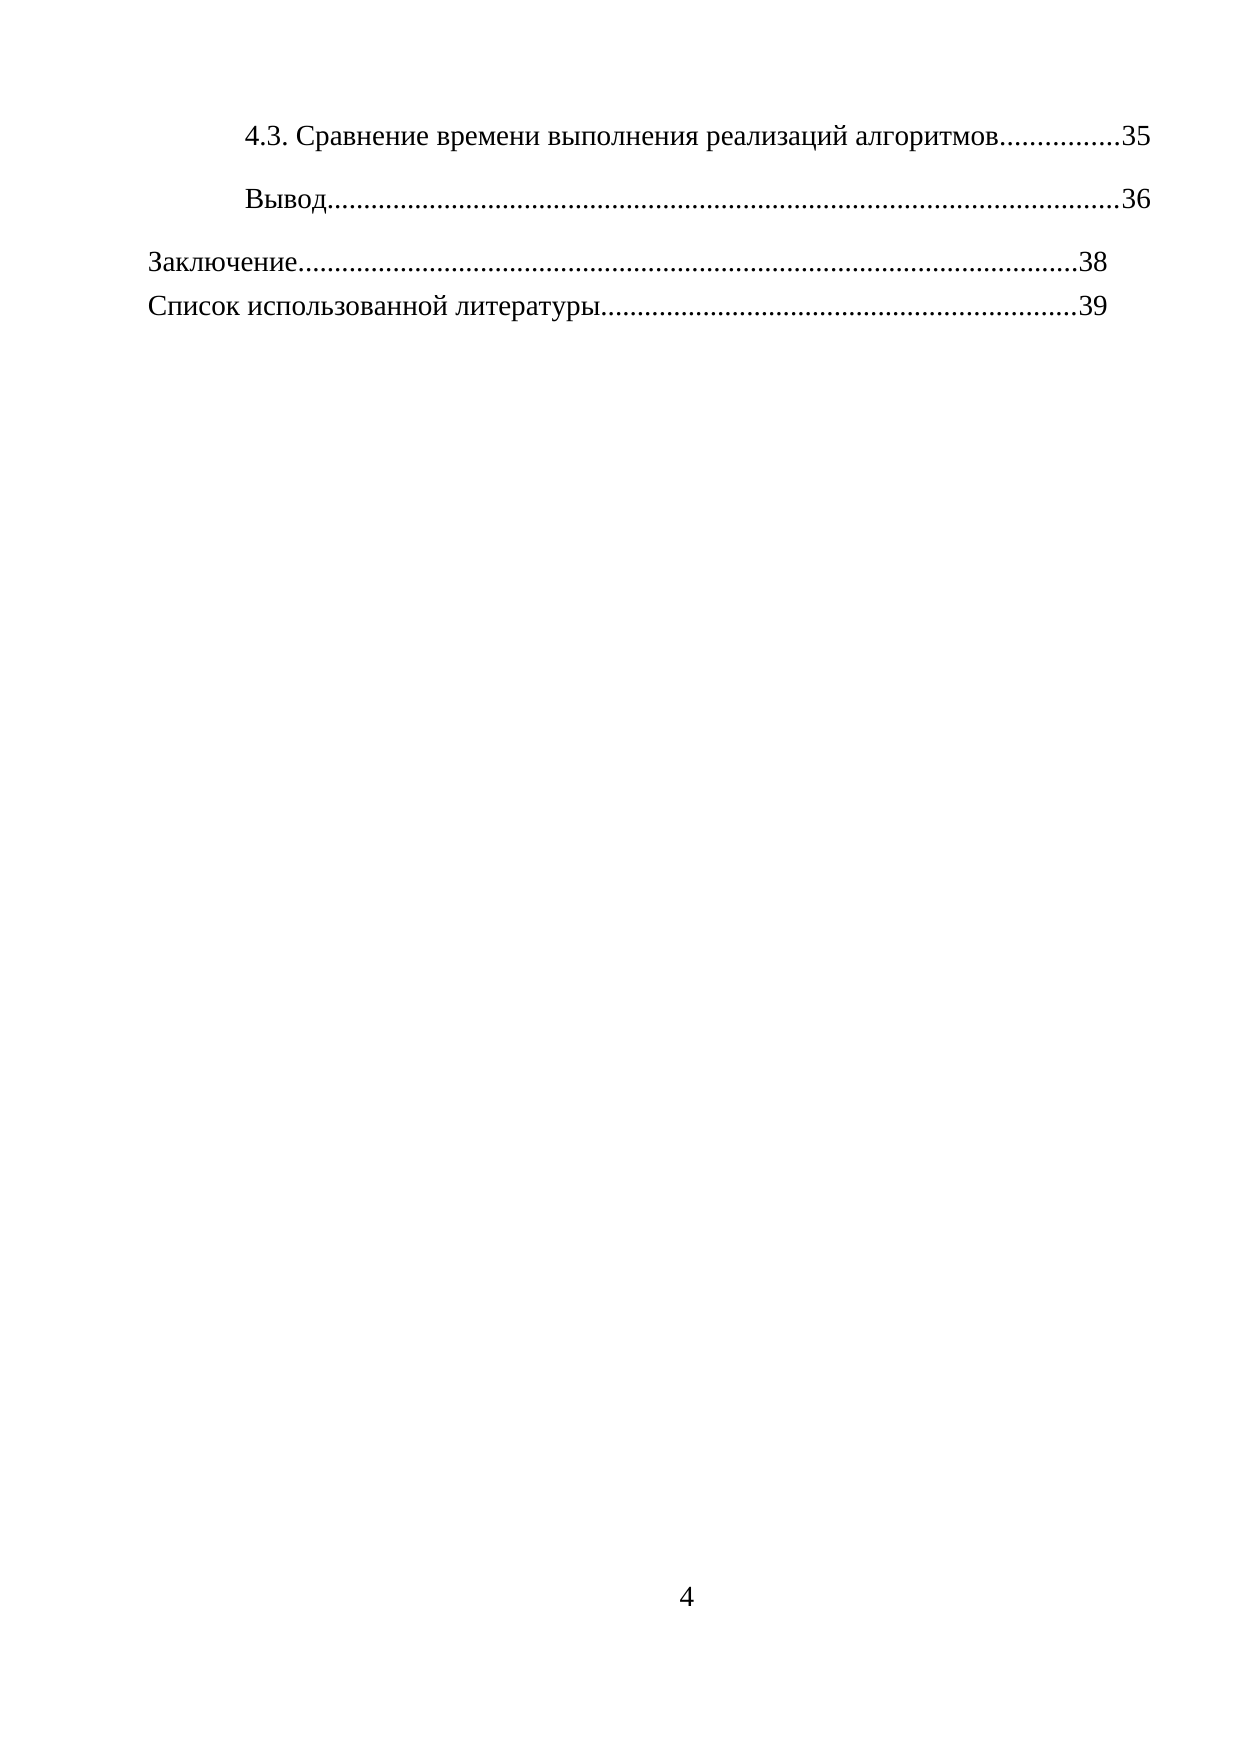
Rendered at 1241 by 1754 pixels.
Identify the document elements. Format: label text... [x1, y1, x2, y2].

text Заключение 38 [148, 244, 1152, 277]
text Список использованной литературы 39 [148, 288, 1152, 321]
text Вывод 36 [171, 181, 1152, 214]
text 4.3. Сравнение времени выполнения реализаций алгоритмов 35 [171, 118, 1152, 152]
